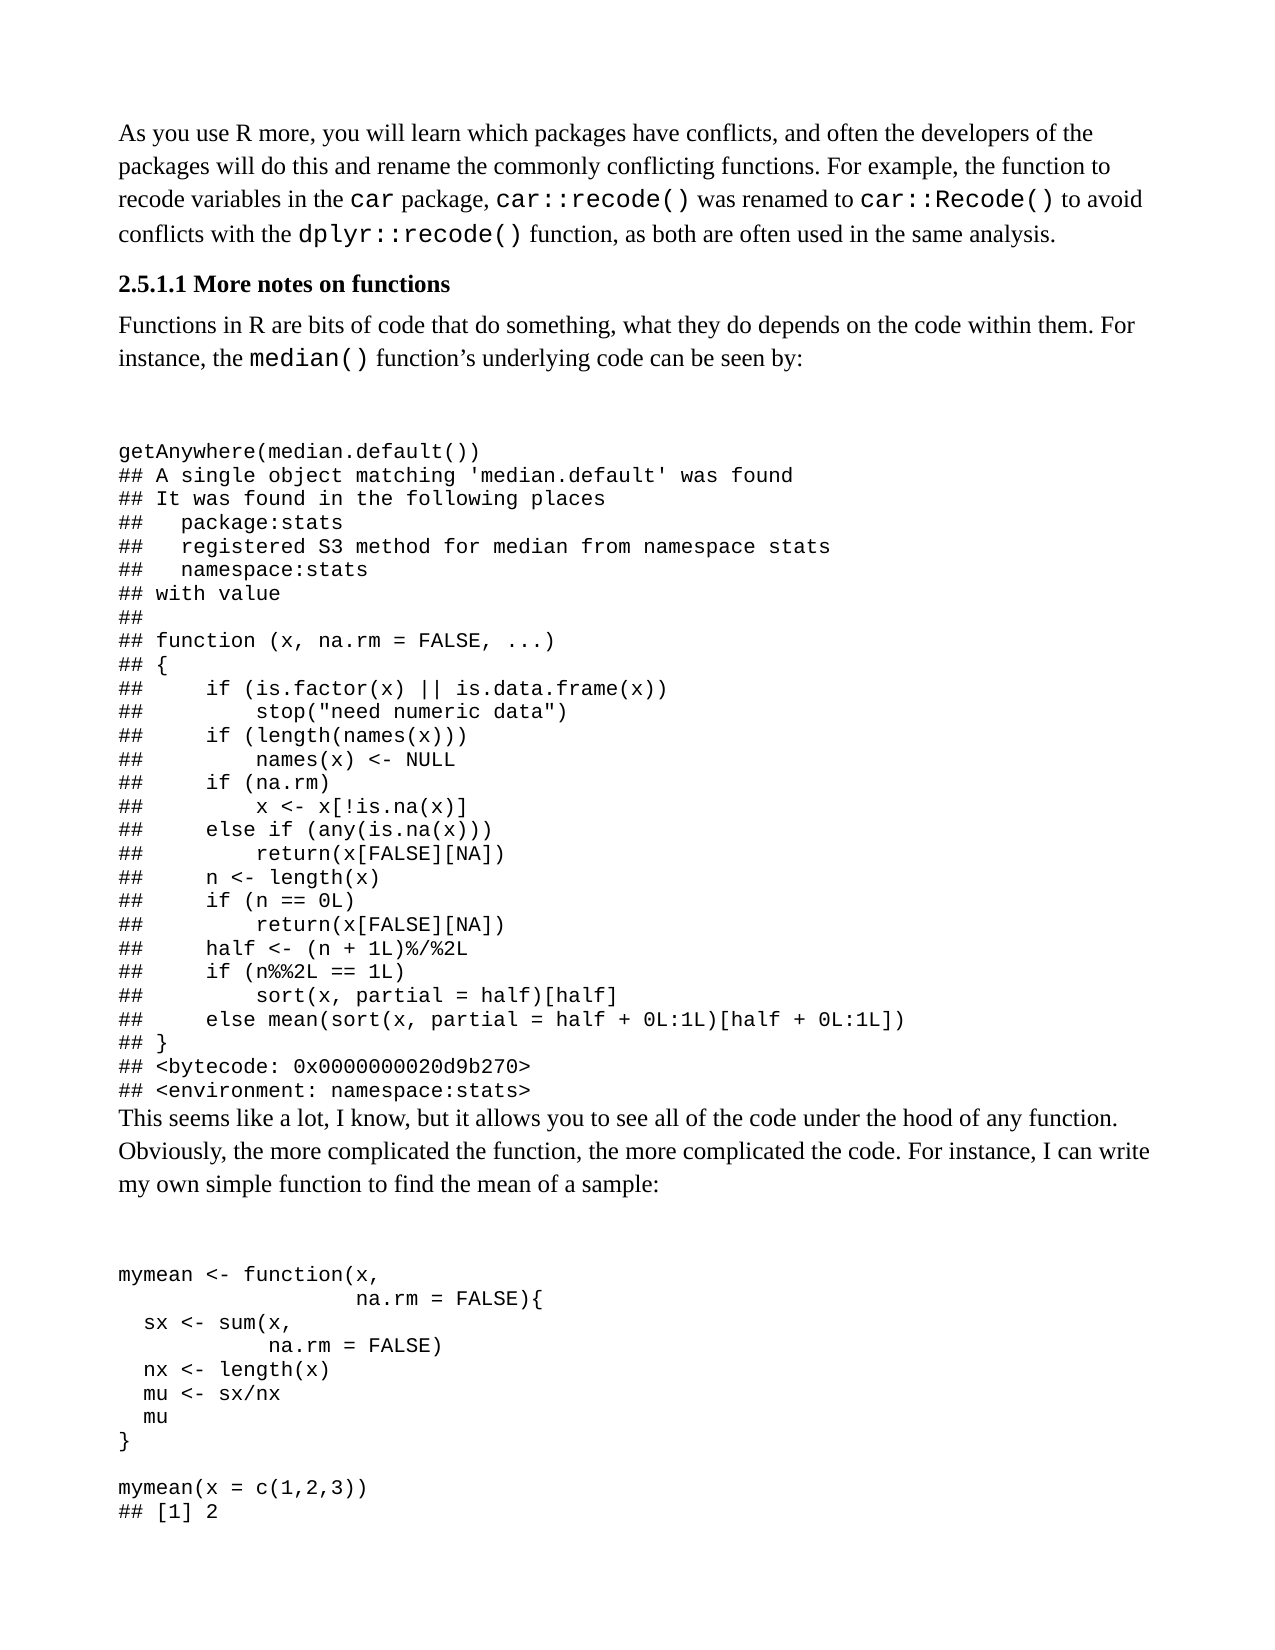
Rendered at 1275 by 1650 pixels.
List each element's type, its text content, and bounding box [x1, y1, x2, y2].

text ## sort(x, partial = half)[half] [118, 985, 1157, 1009]
text mymean <- function(x, [118, 1264, 1157, 1288]
text ## half <- (n + 1L)%/%2L [118, 938, 1157, 961]
text mu [118, 1406, 1157, 1430]
text ## if (n == 0L) [118, 890, 1157, 914]
text mymean(x = c(1,2,3)) [118, 1477, 1157, 1501]
text ## x <- x[!is.na(x)] [118, 796, 1157, 819]
text ## if (length(names(x))) [118, 725, 1157, 748]
subtitle 2.5.1.1 More notes on functions [118, 269, 1157, 298]
text ## namespace:stats [118, 559, 1157, 583]
text ## <bytecode: 0x0000000020d9b270> [118, 1056, 1157, 1079]
text As you use R more, you will learn which packages have conflicts, and often the developers of the packages will do this and rename the commonly conflicting functions. For example, the function to recode variables in the car package, car::recode() was renamed to car::Recode() to avoid conflicts with the dplyr::recode() function, as both are often used in the same analysis. [118, 118, 1157, 250]
text ## [118, 607, 1157, 630]
text ## } [118, 1032, 1157, 1056]
text ## if (na.rm) [118, 772, 1157, 796]
text ## names(x) <- NULL [118, 748, 1157, 772]
text ## stop("need numeric data") [118, 701, 1157, 725]
text ## registered S3 method for median from namespace stats [118, 536, 1157, 559]
text ## with value [118, 583, 1157, 607]
text na.rm = FALSE) [118, 1335, 1157, 1359]
text ## { [118, 654, 1157, 678]
text ## It was found in the following places [118, 488, 1157, 512]
text na.rm = FALSE){ [118, 1288, 1157, 1312]
text ## return(x[FALSE][NA]) [118, 914, 1157, 938]
text ## [1] 2 [118, 1501, 1157, 1524]
text This seems like a lot, I know, but it allows you to see all of the code under the hood of any function. Obviously, the more complicated the function, the more complicated the code. For instance, I can write my own simple function to find the mean of a sample: [118, 1103, 1157, 1198]
text ## <environment: namespace:stats> [118, 1079, 1157, 1103]
text mu <- sx/nx [118, 1383, 1157, 1406]
text ## return(x[FALSE][NA]) [118, 843, 1157, 867]
text ## if (is.factor(x) || is.data.frame(x)) [118, 678, 1157, 701]
text ## if (n%%2L == 1L) [118, 961, 1157, 985]
text } [118, 1430, 1157, 1454]
text nx <- length(x) [118, 1359, 1157, 1383]
text getAnywhere(median.default()) [118, 441, 1157, 465]
text ## A single object matching 'median.default' was found [118, 465, 1157, 488]
text ## function (x, na.rm = FALSE, ...) [118, 630, 1157, 654]
text ## package:stats [118, 512, 1157, 536]
text sx <- sum(x, [118, 1312, 1157, 1335]
text ## else mean(sort(x, partial = half + 0L:1L)[half + 0L:1L]) [118, 1009, 1157, 1032]
text ## n <- length(x) [118, 867, 1157, 890]
text ## else if (any(is.na(x))) [118, 819, 1157, 843]
text Functions in R are bits of code that do something, what they do depends on the code within them. For instance, the median() function’s underlying code can be seen by: [118, 311, 1157, 374]
